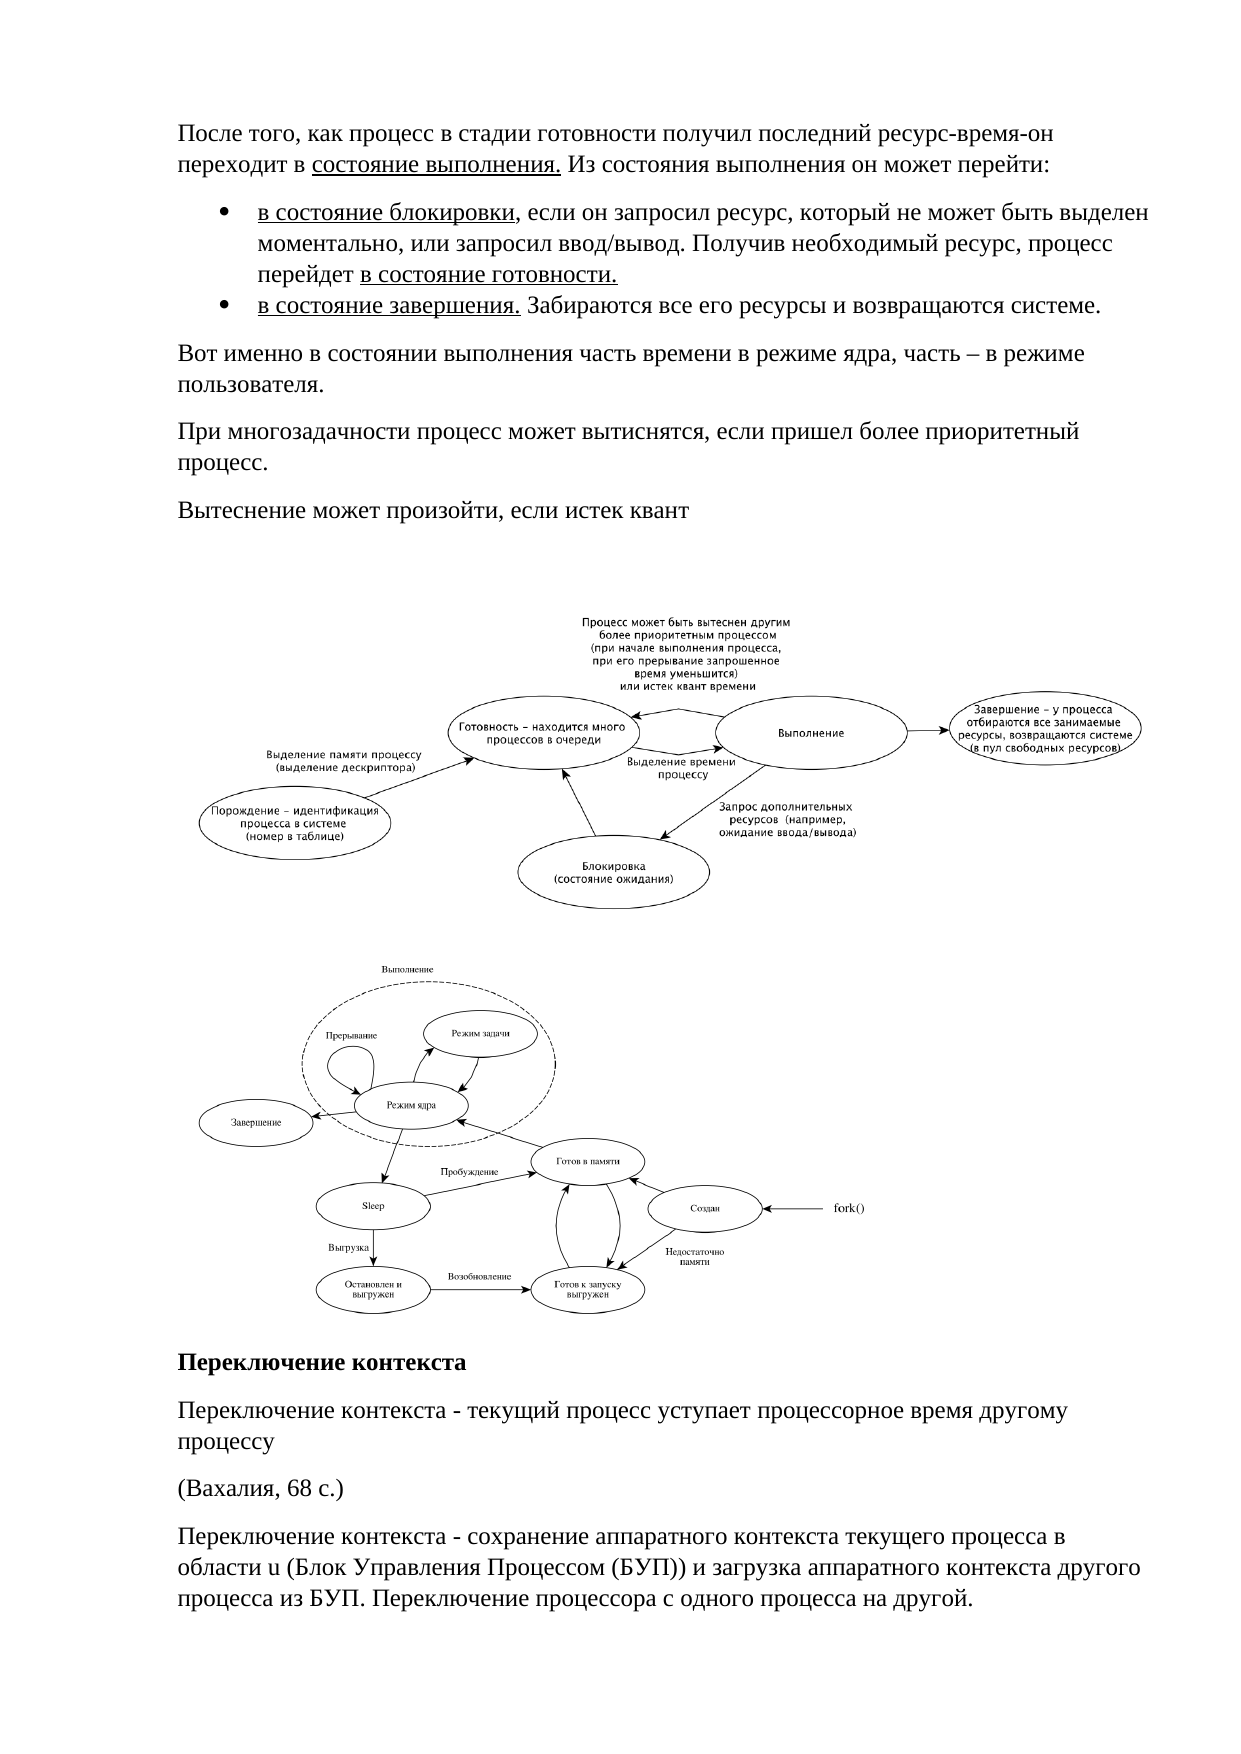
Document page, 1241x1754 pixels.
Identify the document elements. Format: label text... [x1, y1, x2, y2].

text После того, как процесс в стадии готовности получил последний ресурс-время-он переходит в состояние выполнения. Из состояния выполнения он может перейти: [177, 118, 1152, 178]
picture [177, 946, 887, 1328]
text При многозадачности процесс может вытиснятся, если пришел более приоритетный процесс. [177, 416, 1152, 476]
list в состояние завершения. Забираются все его ресурсы и возвращаются системе. [220, 290, 1152, 319]
text Вот именно в состоянии выполнения часть времени в режиме ядра, часть – в режиме пользователя. [177, 338, 1152, 397]
subtitle Переключение контекста [177, 1347, 1152, 1376]
text (Вахалия, 68 с.) [177, 1473, 1152, 1502]
text Вытеснение может произойти, если истек квант [177, 495, 1152, 524]
list в состояние блокировки, если он запросил ресурс, который не может быть выделен моментально, или запросил ввод/вывод. Получив необходимый ресурс, процесс перейдет в состояние готовности. [220, 197, 1152, 288]
picture [177, 590, 1152, 928]
text Переключение контекста - сохранение аппаратного контекста текущего процесса в области u (Блок Управления Процессом (БУП)) и загрузка аппаратного контекста другого процесса из БУП. Переключение процессора с одного процесса на другой. [177, 1521, 1152, 1612]
text Переключение контекста - текущий процесс уступает процессорное время другому процессу [177, 1395, 1152, 1454]
